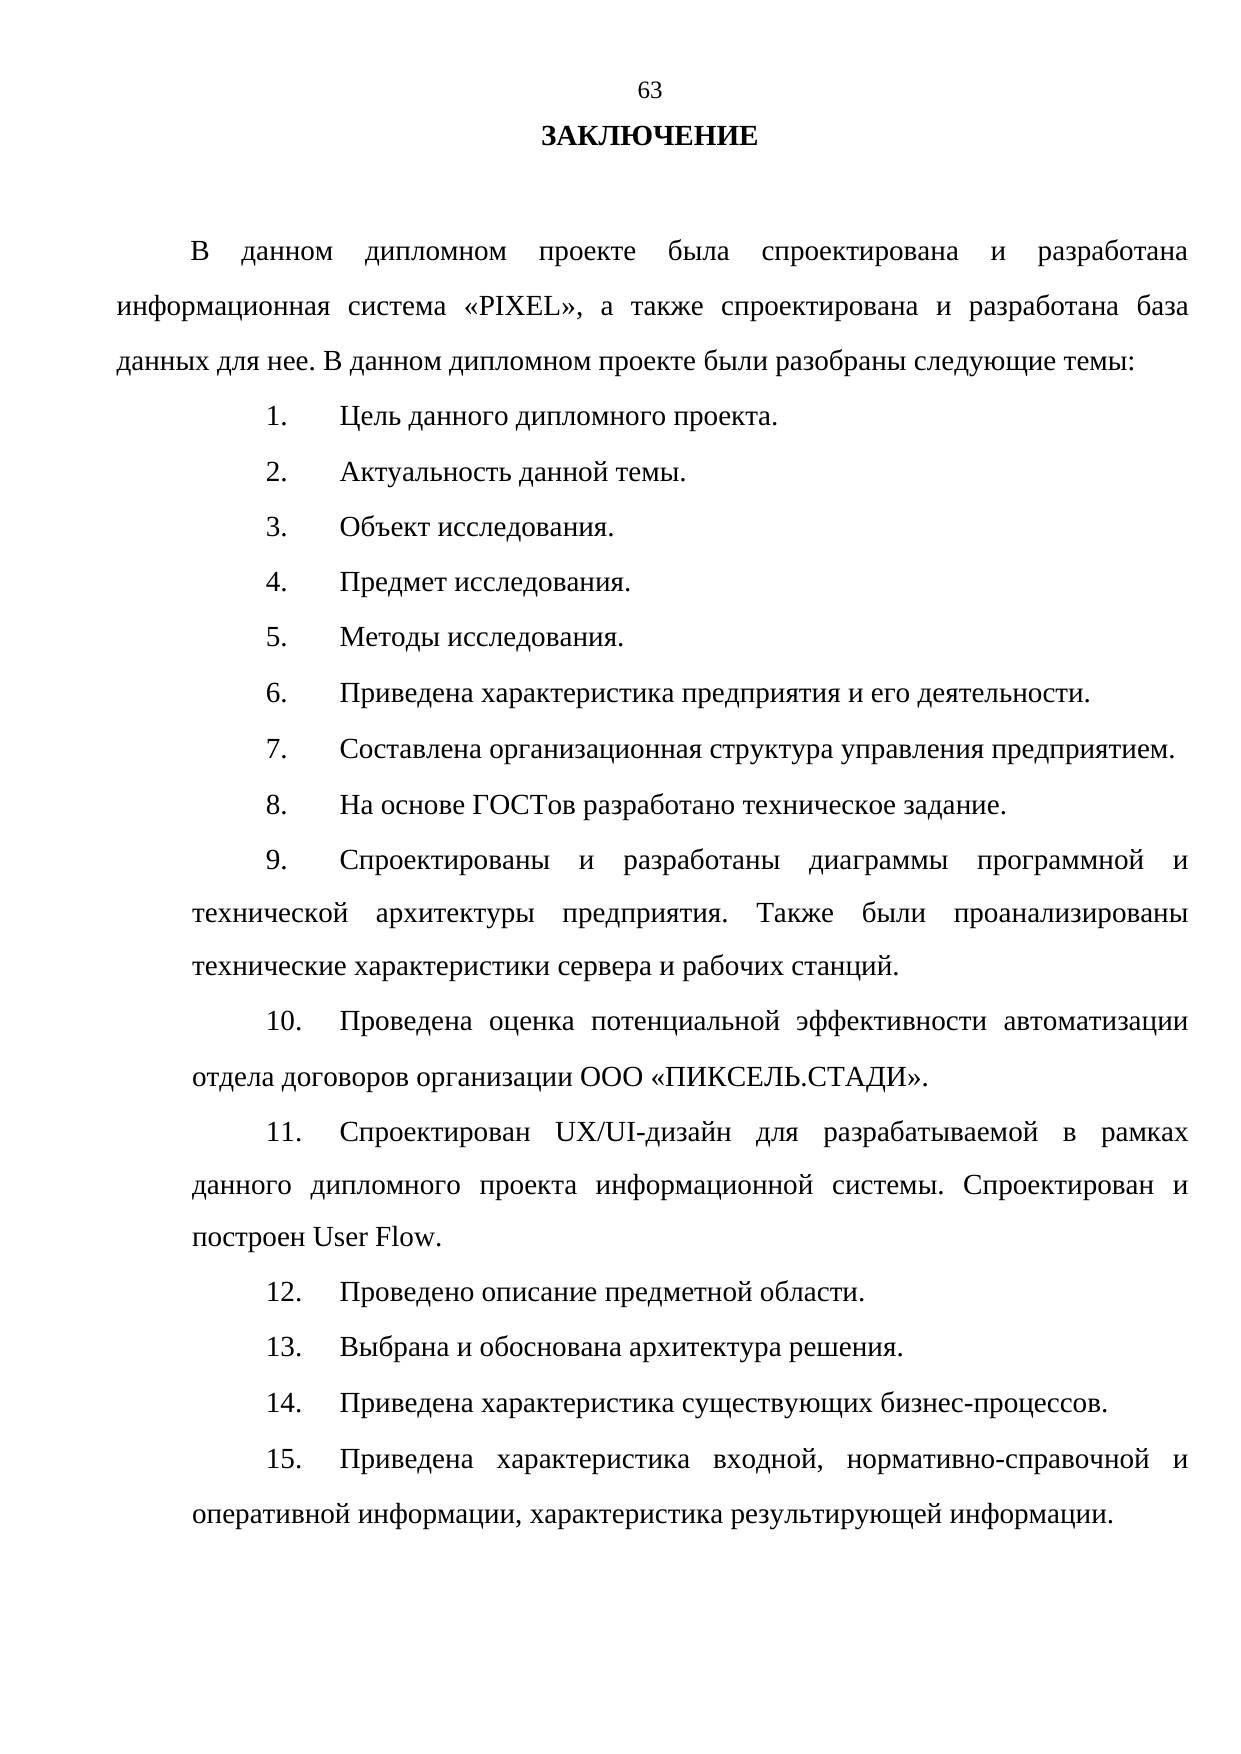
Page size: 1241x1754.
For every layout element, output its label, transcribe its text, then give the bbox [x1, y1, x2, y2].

list Проведена оценка потенциальной эффективности автоматизации отдела договоров организации ООО «ПИКСЕЛЬ.СТАДИ». [192, 1003, 1189, 1092]
list Актуальность данной темы. [192, 454, 1189, 487]
list Спроектированы и разработаны диаграммы программной и технической архитектуры предприятия. Также были проанализированы технические характеристики сервера и рабочих станций. [192, 842, 1189, 981]
list Методы исследования. [192, 619, 1189, 653]
list Приведена характеристика существующих бизнес-процессов. [192, 1385, 1189, 1419]
list На основе ГОСТов разработано техническое задание. [192, 787, 1189, 820]
list Предмет исследования. [192, 564, 1189, 598]
list Составлена организационная структура управления предприятием. [192, 731, 1189, 765]
list Проведено описание предметной области. [192, 1274, 1189, 1308]
list Объект исследования. [192, 509, 1189, 543]
list Выбрана и обоснована архитектура решения. [192, 1329, 1189, 1363]
subtitle ЗАКЛЮЧЕНИЕ [118, 118, 1181, 152]
text В данном дипломном проекте была спроектирована и разработана информационная система «PIXEL», а также спроектирована и разработана база данных для нее. В данном дипломном проекте были разобраны следующие темы: [116, 233, 1189, 376]
list Приведена характеристика предприятия и его деятельности. [192, 676, 1189, 709]
list Цель данного дипломного проекта. [192, 398, 1189, 432]
list Приведена характеристика входной, нормативно-справочной и оперативной информации, характеристика результирующей информации. [192, 1441, 1189, 1529]
list Спроектирован UX/UI-дизайн для разрабатываемой в рамках данного дипломного проекта информационной системы. Спроектирован и построен User Flow. [192, 1114, 1189, 1253]
